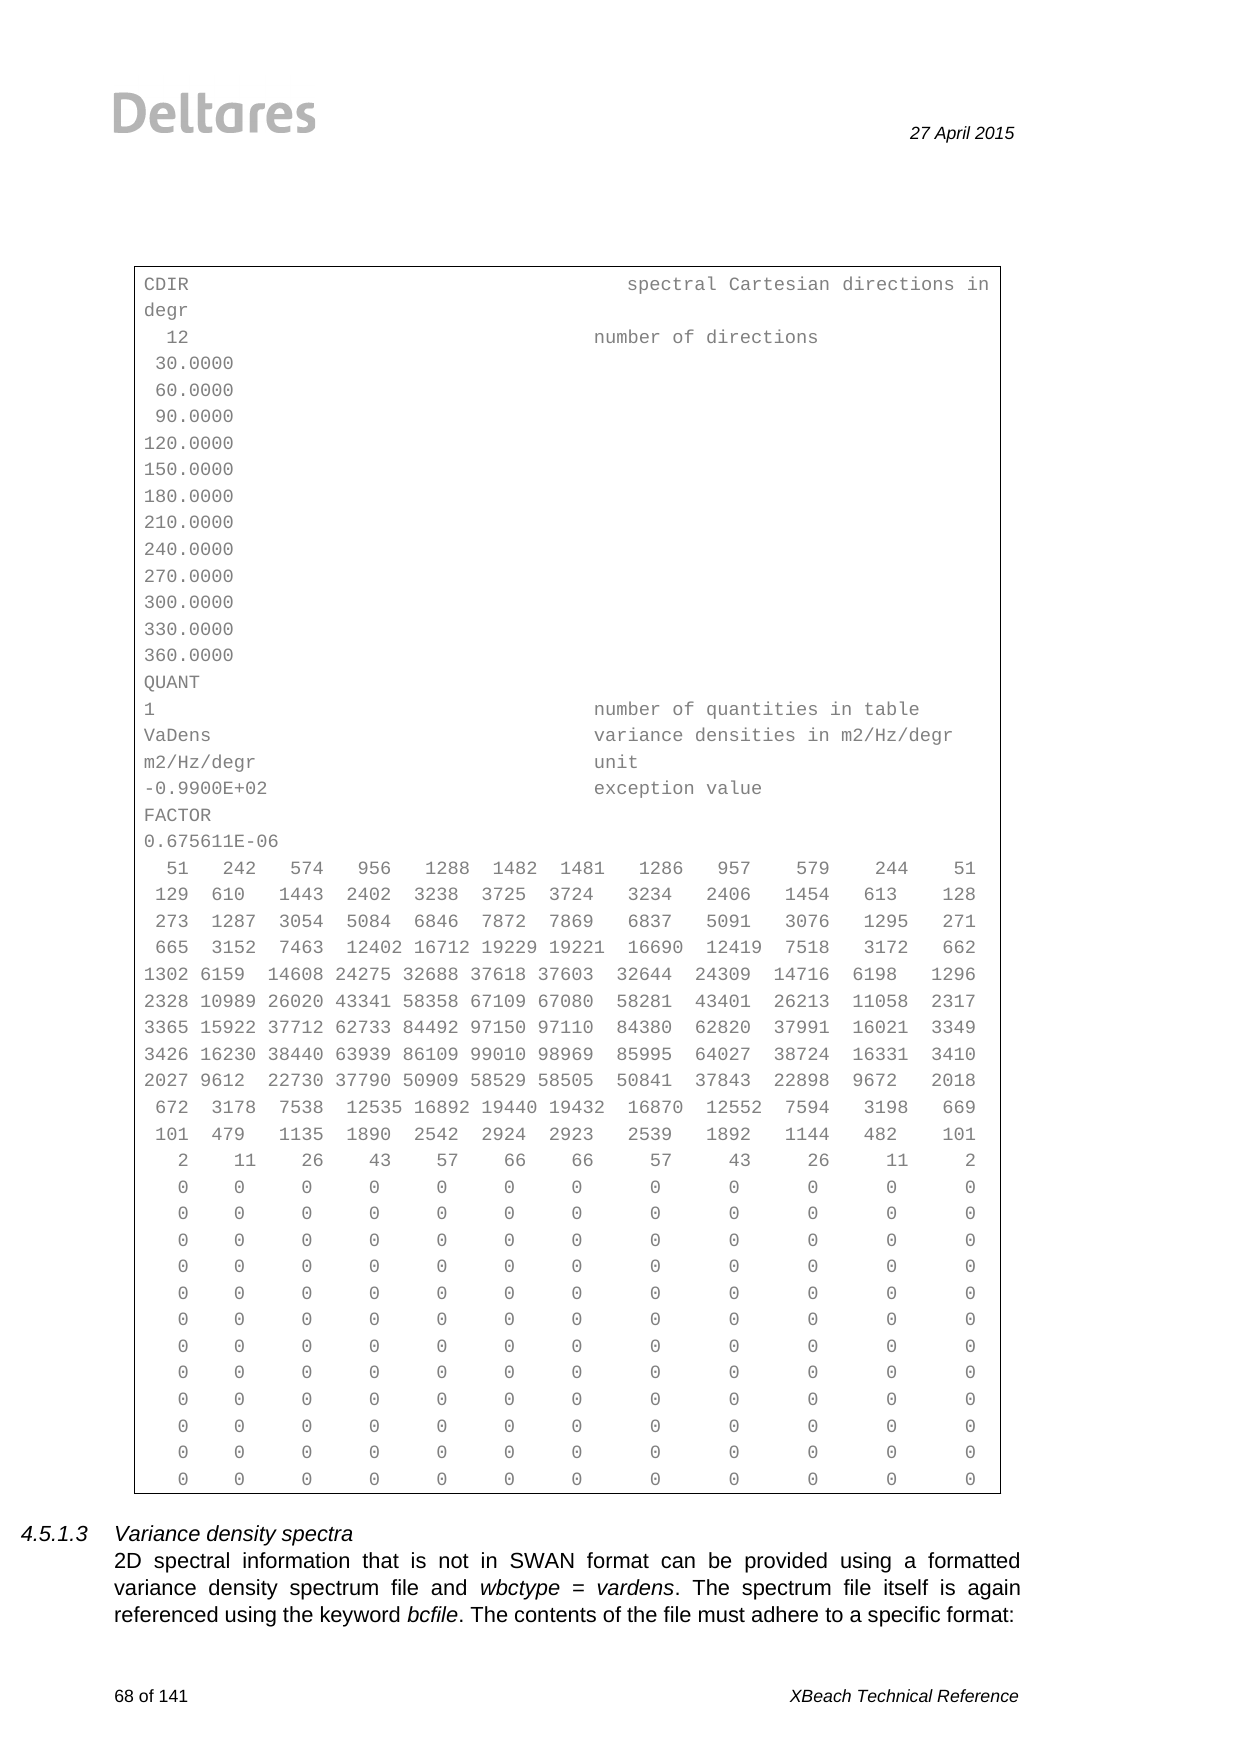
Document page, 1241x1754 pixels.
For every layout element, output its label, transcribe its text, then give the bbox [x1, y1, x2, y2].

text 2D spectral information that is not in SWAN format can be provided using a formatted variance density spectrum file and wbctype = vardens. The spectrum file itself is again referenced using the keyword bcfile. The contents of the file must adhere to a specific format: [114, 1547, 1022, 1627]
text 0 0 0 0 0 0 0 0 0 0 0 0 [135, 1381, 1000, 1408]
text 0 0 0 0 0 0 0 0 0 0 0 0 [135, 1434, 1000, 1461]
text 3365 15922 37712 62733 84492 97150 97110 84380 62820 37991 16021 3349 [135, 1009, 1000, 1036]
text 0 0 0 0 0 0 0 0 0 0 0 0 [135, 1275, 1000, 1302]
text 0 0 0 0 0 0 0 0 0 0 0 0 [135, 1222, 1000, 1249]
text 300.0000 [135, 584, 1000, 611]
text 1302 6159 14608 24275 32688 37618 37603 32644 24309 14716 6198 1296 [135, 956, 1000, 983]
text 129 610 1443 2402 3238 3725 3724 3234 2406 1454 613 128 [135, 877, 1000, 903]
text 150.0000 [135, 452, 1000, 478]
text 2328 10989 26020 43341 58358 67109 67080 58281 43401 26213 11058 2317 [135, 983, 1000, 1009]
text 0 0 0 0 0 0 0 0 0 0 0 0 [135, 1302, 1000, 1328]
text 360.0000 [135, 638, 1000, 664]
text -0.9900E+02 exception value [135, 771, 1000, 797]
text 2027 9612 22730 37790 50909 58529 58505 50841 37843 22898 9672 2018 [135, 1063, 1000, 1089]
picture [113, 75, 315, 133]
text 3426 16230 38440 63939 86109 99010 98969 85995 64027 38724 16331 3410 [135, 1036, 1000, 1063]
text QUANT [135, 664, 1000, 691]
text 0 0 0 0 0 0 0 0 0 0 0 0 [135, 1328, 1000, 1355]
text 665 3152 7463 12402 16712 19229 19221 16690 12419 7518 3172 662 [135, 930, 1000, 956]
text 101 479 1135 1890 2542 2924 2923 2539 1892 1144 482 101 [135, 1116, 1000, 1142]
text FACTOR [135, 797, 1000, 824]
text 0 0 0 0 0 0 0 0 0 0 0 0 [135, 1355, 1000, 1381]
text 672 3178 7538 12535 16892 19440 19432 16870 12552 7594 3198 669 [135, 1089, 1000, 1116]
text 0 0 0 0 0 0 0 0 0 0 0 0 [135, 1408, 1000, 1434]
text 240.0000 [135, 531, 1000, 558]
text 60.0000 [135, 372, 1000, 399]
text 90.0000 [135, 399, 1000, 425]
text 0.675611E-06 [135, 824, 1000, 850]
text 30.0000 [135, 346, 1000, 372]
text 0 0 0 0 0 0 0 0 0 0 0 0 [135, 1249, 1000, 1275]
text 1 number of quantities in table [135, 691, 1000, 717]
text m2/Hz/degr unit [135, 744, 1000, 771]
text 0 0 0 0 0 0 0 0 0 0 0 0 [135, 1169, 1000, 1196]
text 120.0000 [135, 425, 1000, 452]
text 0 0 0 0 0 0 0 0 0 0 0 0 [135, 1196, 1000, 1222]
text 273 1287 3054 5084 6846 7872 7869 6837 5091 3076 1295 271 [135, 903, 1000, 930]
text 2 11 26 43 57 66 66 57 43 26 11 2 [135, 1142, 1000, 1169]
text 210.0000 [135, 505, 1000, 531]
text VaDens variance densities in m2/Hz/degr [135, 717, 1000, 744]
text CDIR spectral Cartesian directions in degr [135, 267, 1000, 319]
text 180.0000 [135, 478, 1000, 505]
subtitle Variance density spectra [87, 1521, 1022, 1547]
text 12 number of directions [135, 319, 1000, 346]
text 51 242 574 956 1288 1482 1481 1286 957 579 244 51 [135, 850, 1000, 877]
text 330.0000 [135, 611, 1000, 638]
text 270.0000 [135, 558, 1000, 584]
text 0 0 0 0 0 0 0 0 0 0 0 0 [135, 1461, 1000, 1493]
